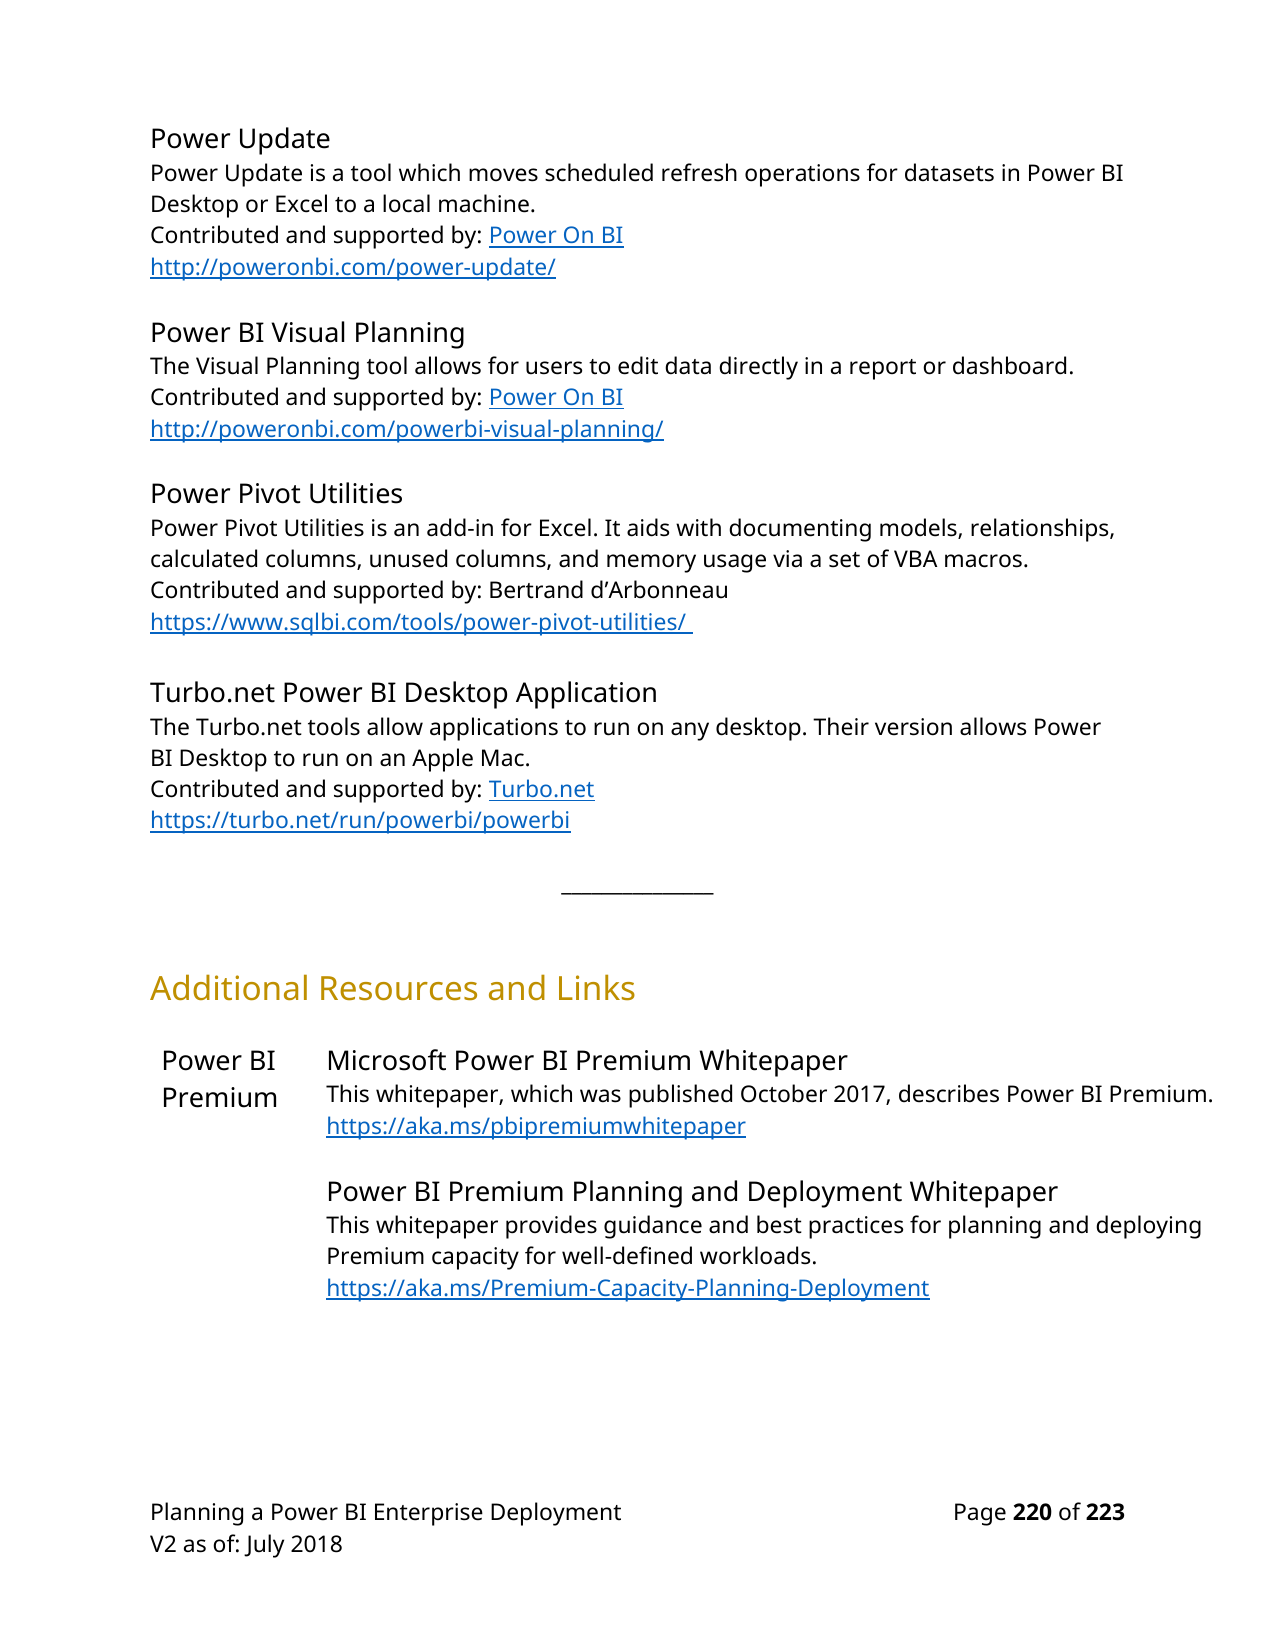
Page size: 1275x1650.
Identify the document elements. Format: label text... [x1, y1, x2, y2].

text https://turbo.net/run/powerbi/powerbi [150, 804, 1125, 836]
text http://poweronbi.com/powerbi-visual-planning/ [150, 412, 1125, 444]
text Contributed and supported by: Power On BI [150, 381, 1125, 412]
text https://www.sqlbi.com/tools/power-pivot-utilities/ [150, 606, 1125, 637]
text Power Update [150, 120, 1125, 157]
text http://poweronbi.com/power-update/ [150, 251, 1125, 282]
text _______________ [150, 867, 1125, 898]
text The Turbo.net tools allow applications to run on any desktop. Their version allows Power BI Desktop to run on an Apple Mac. [150, 711, 1125, 773]
text The Visual Planning tool allows for users to edit data directly in a report or dashboard. [150, 350, 1125, 381]
text Power Update is a tool which moves scheduled refresh operations for datasets in Power BI Desktop or Excel to a local machine. [150, 157, 1125, 219]
text Contributed and supported by: Turbo.net [150, 773, 1125, 804]
text Power Pivot Utilities [150, 475, 1125, 512]
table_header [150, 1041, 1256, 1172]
text Contributed and supported by: Power On BI [150, 219, 1125, 251]
text Contributed and supported by: Bertrand d’Arbonneau [150, 574, 1125, 606]
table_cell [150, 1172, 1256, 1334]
text Turbo.net Power BI Desktop Application [150, 674, 1125, 711]
text Power Pivot Utilities is an add-in for Excel. It aids with documenting models, relationships, calculated columns, unused columns, and memory usage via a set of VBA macros. [150, 512, 1125, 574]
text Power BI Visual Planning [150, 313, 1125, 350]
subtitle Additional Resources and Links [150, 965, 1125, 1010]
